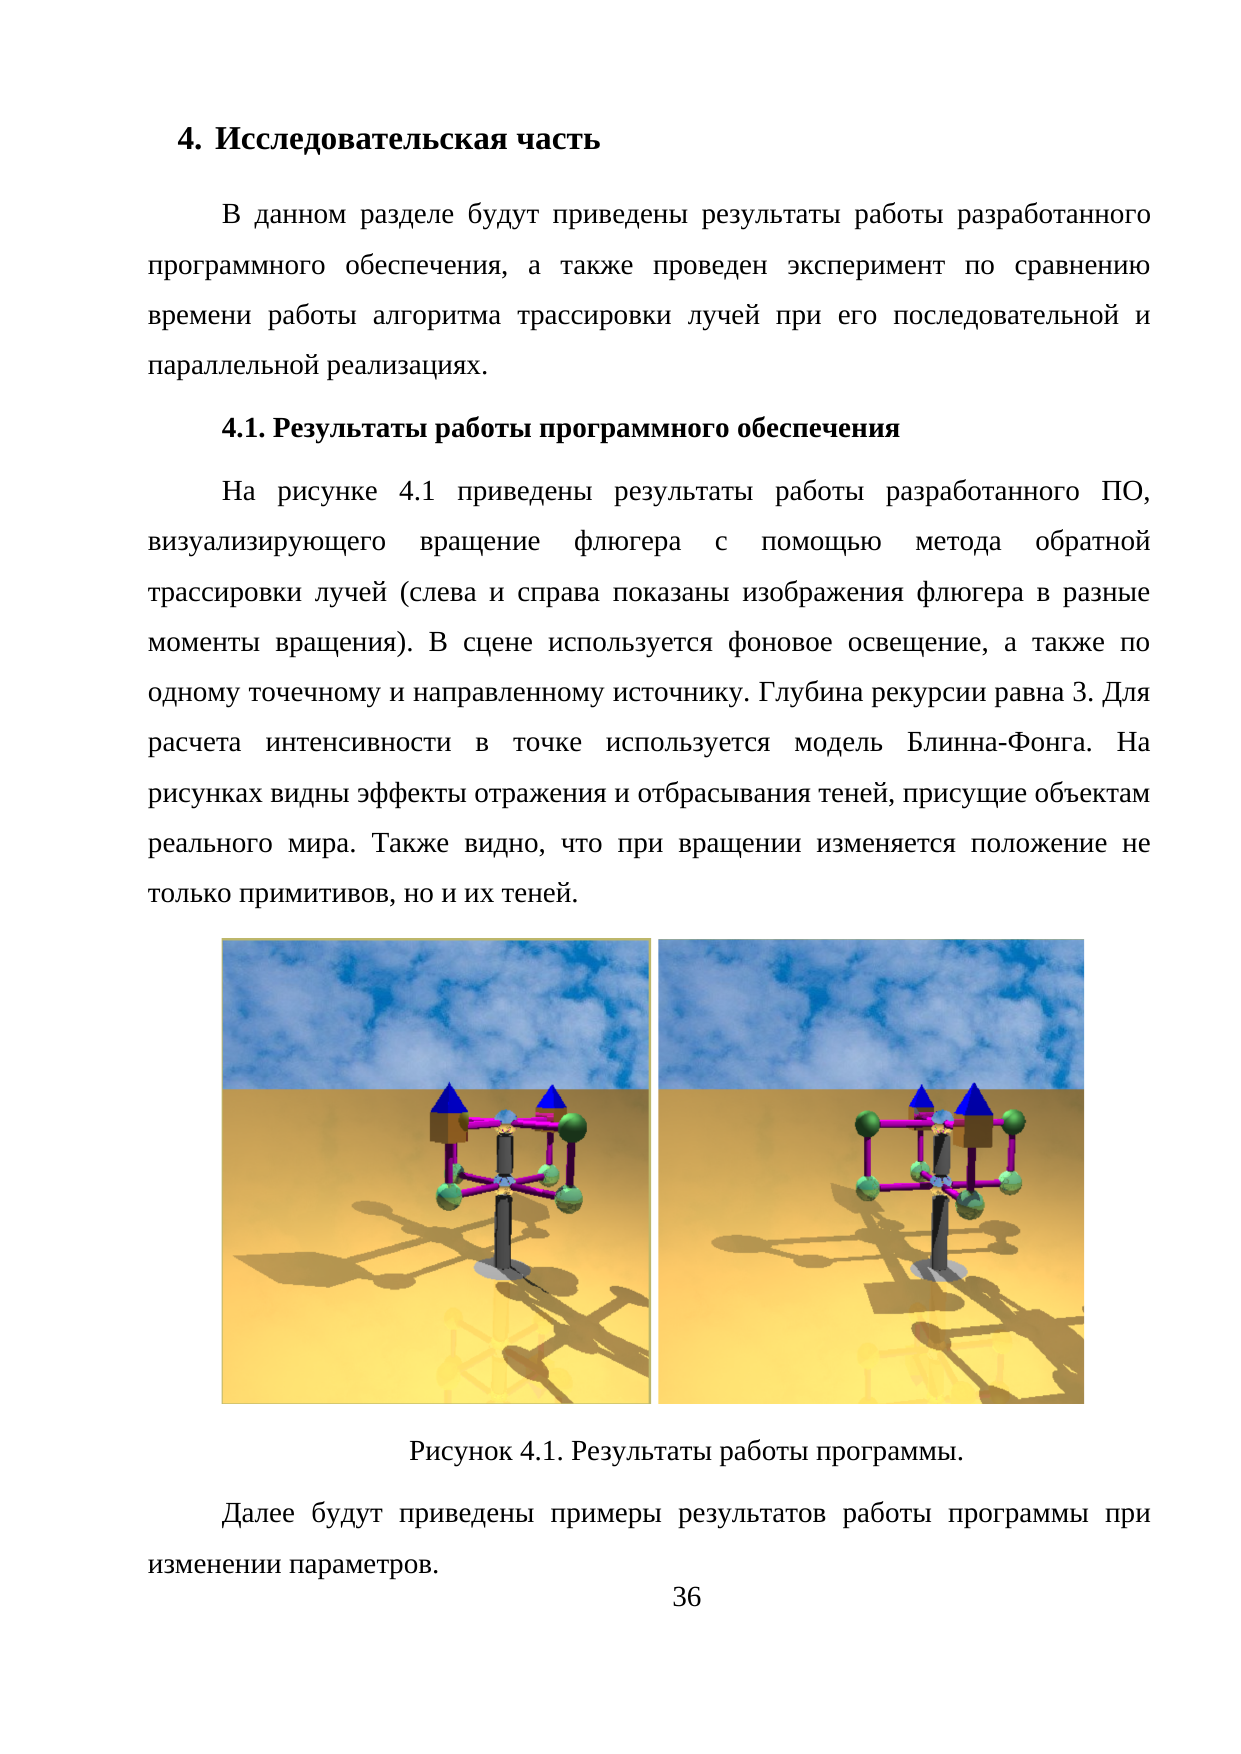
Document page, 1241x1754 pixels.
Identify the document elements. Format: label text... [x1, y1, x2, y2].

subtitle Исследовательская часть [177, 118, 1152, 156]
text В данном разделе будут приведены результаты работы разработанного программного обеспечения, а также проведен эксперимент по сравнению времени работы алгоритма трассировки лучей при его последовательной и параллельной реализациях. [148, 196, 1152, 381]
text На рисунке 4.1 приведены результаты работы разработанного ПО, визуализирующего вращение флюгера с помощью метода обратной трассировки лучей (слева и справа показаны изображения флюгера в разные моменты вращения). В сцене используется фоновое освещение, а также по одному точечному и направленному источнику. Глубина рекурсии равна 3. Для расчета интенсивности в точке используется модель Блинна-Фонга. На рисунках видны эффекты отражения и отбрасывания теней, присущие объектам реального мира. Также видно, что при вращении изменяется положение не только примитивов, но и их теней. [148, 473, 1152, 909]
picture [221, 938, 652, 1404]
subtitle 4.1. Результаты работы программного обеспечения [148, 410, 1152, 444]
text Далее будут приведены примеры результатов работы программы при изменении параметров. [148, 1496, 1152, 1579]
picture [658, 939, 1085, 1404]
text Рисунок 4.1. Результаты работы программы. [148, 1433, 1152, 1466]
